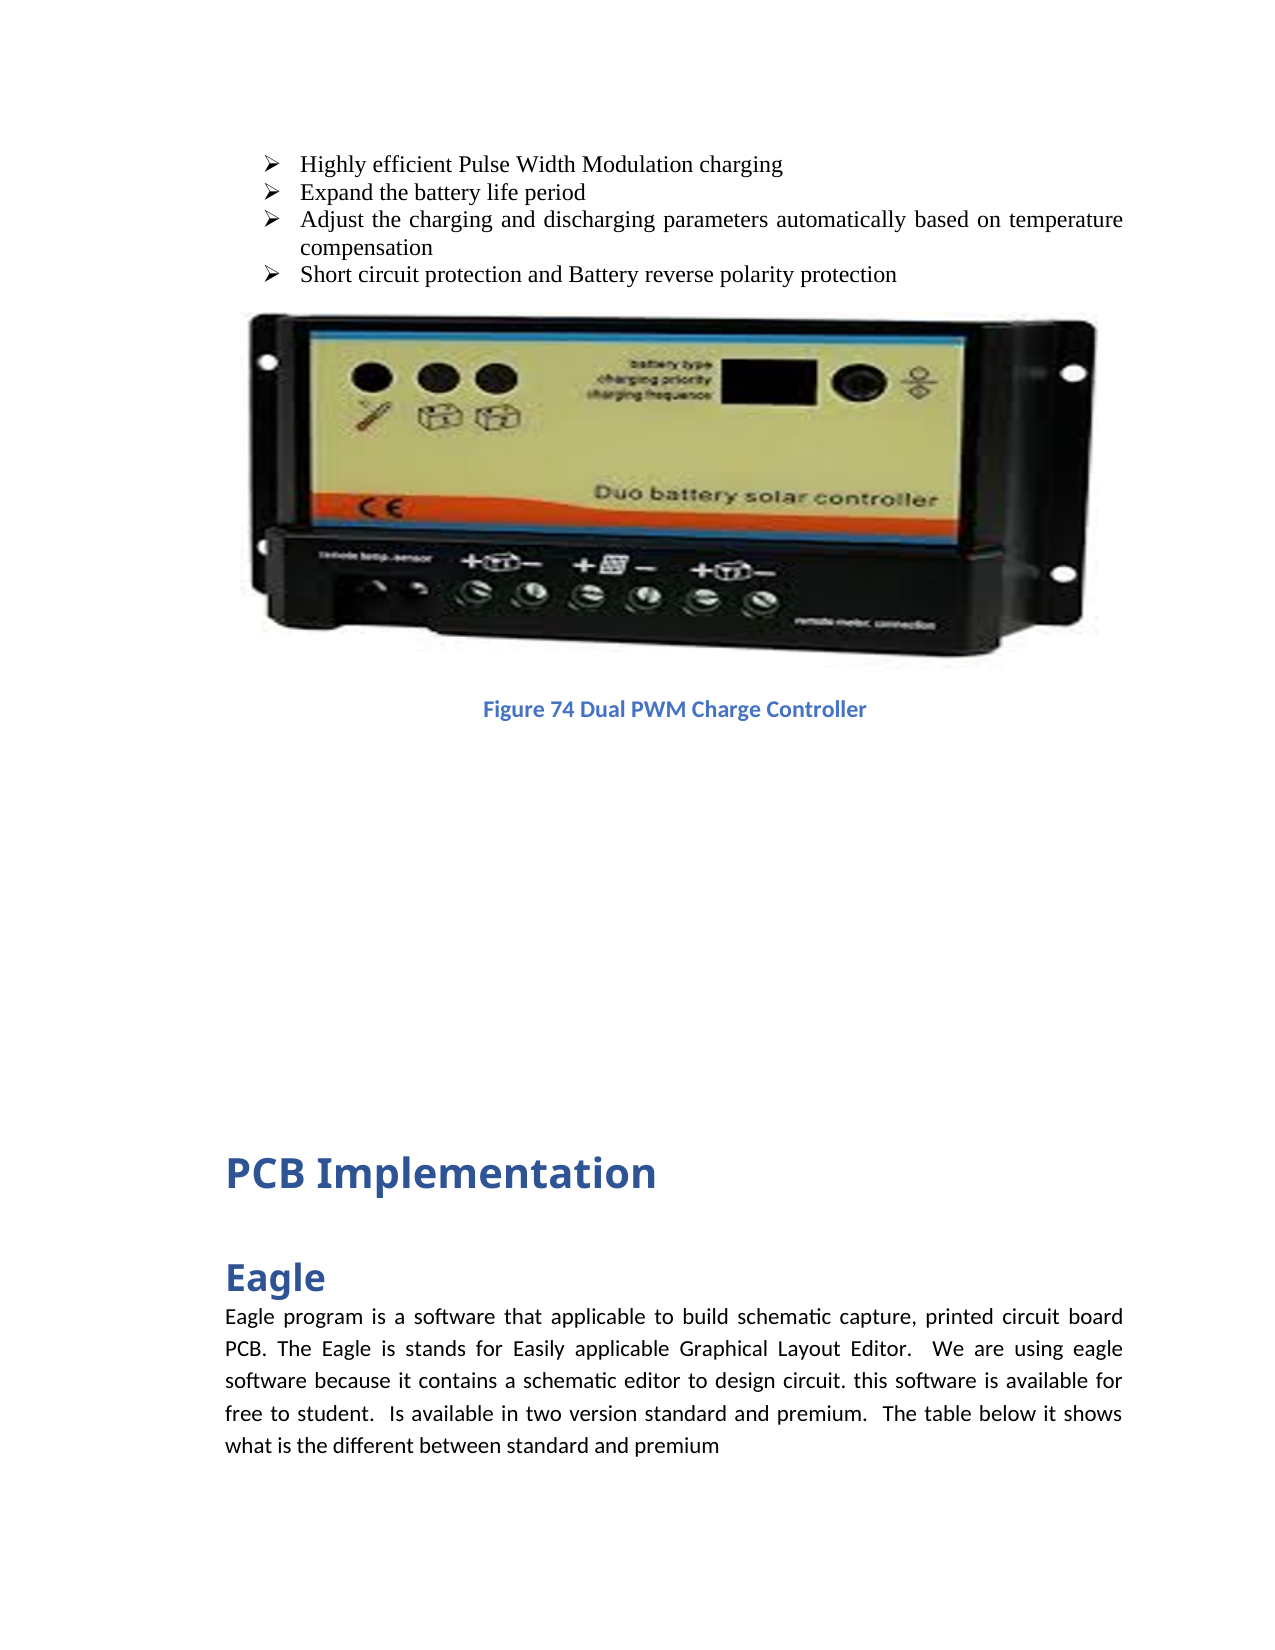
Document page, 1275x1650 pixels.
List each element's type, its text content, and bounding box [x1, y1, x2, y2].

list Short circuit protection and Battery reverse polarity protection [262, 260, 1125, 288]
list Eagle program is a software that applicable to build schematic capture, printed circuit board PCB. The Eagle is stands for Easily applicable Graphical Layout Editor. We are using eagle software because it contains a schematic editor to design circuit. this software is available for free to student. Is available in two version standard and premium. The table below it shows what is the different between standard and premium [225, 1302, 1125, 1459]
list Expand the battery life period [262, 178, 1125, 205]
picture [240, 304, 1110, 669]
subtitle Eagle [225, 1251, 1125, 1302]
text Figure 74 Dual PWM Charge Controller [225, 694, 1125, 723]
subtitle PCB Implementation [225, 1144, 1125, 1201]
list Adjust the charging and discharging parameters automatically based on temperature compensation [262, 205, 1125, 260]
list Highly efficient Pulse Width Modulation charging [262, 150, 1125, 178]
